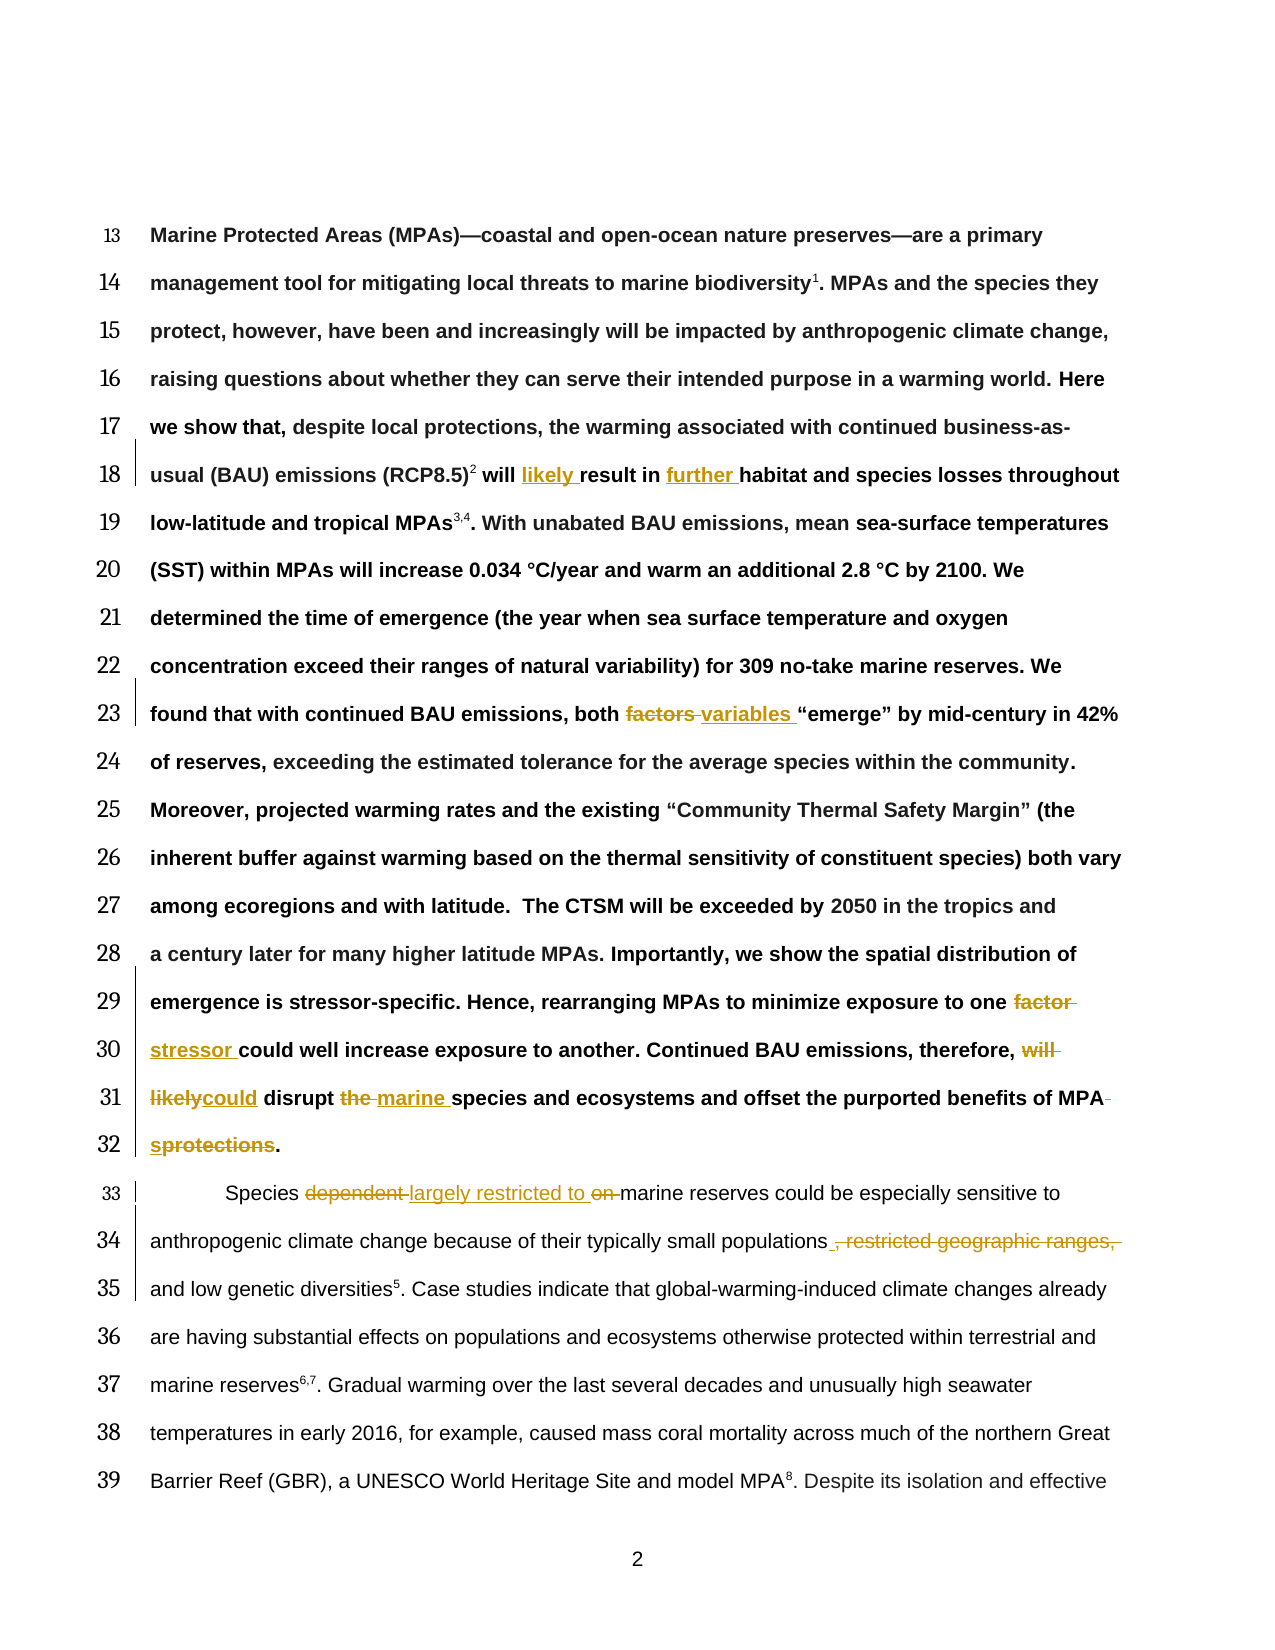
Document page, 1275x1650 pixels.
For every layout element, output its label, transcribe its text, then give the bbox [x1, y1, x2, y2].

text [150, 1181, 1125, 1493]
text Marine Protected Areas (MPAs)—coastal and open-ocean nature preserves—are a primary management tool for mitigating local threats to marine biodiversity1. MPAs and the species they protect, however, have been and increasingly will be impacted by anthropogenic climate change, raising questions about whether they can serve their intended purpose in a warming world. Here we show that, despite local protections, the warming associated with continued business-as-usual (BAU) emissions (RCP8.5)2 will result in habitat and species losses throughout low-latitude and tropical MPAs3,4. With unabated BAU emissions, mean sea-surface temperatures (SST) within MPAs will increase 0.034 °C/year and warm an additional 2.8 °C by 2100. We determined the time of emergence (the year when sea surface temperature and oxygen concentration exceed their ranges of natural variability) for 309 no-take marine reserves. We found that with continued BAU emissions, both “emerge” by mid-century in 42% of reserves, exceeding the estimated tolerance for the average species within the community. Moreover, projected warming rates and the existing “Community Thermal Safety Margin” (the inherent buffer against warming based on the thermal sensitivity of constituent species) both vary among ecoregions and with latitude. The CTSM will be exceeded by 2050 in the tropics and a century later for many higher latitude MPAs. Importantly, we show the spatial distribution of emergence is stressor-specific. Hence, rearranging MPAs to minimize exposure to one could well increase exposure to another. Continued BAU emissions, therefore, disrupt species and ecosystems and offset the purported benefits of MPA. [150, 223, 1125, 1157]
